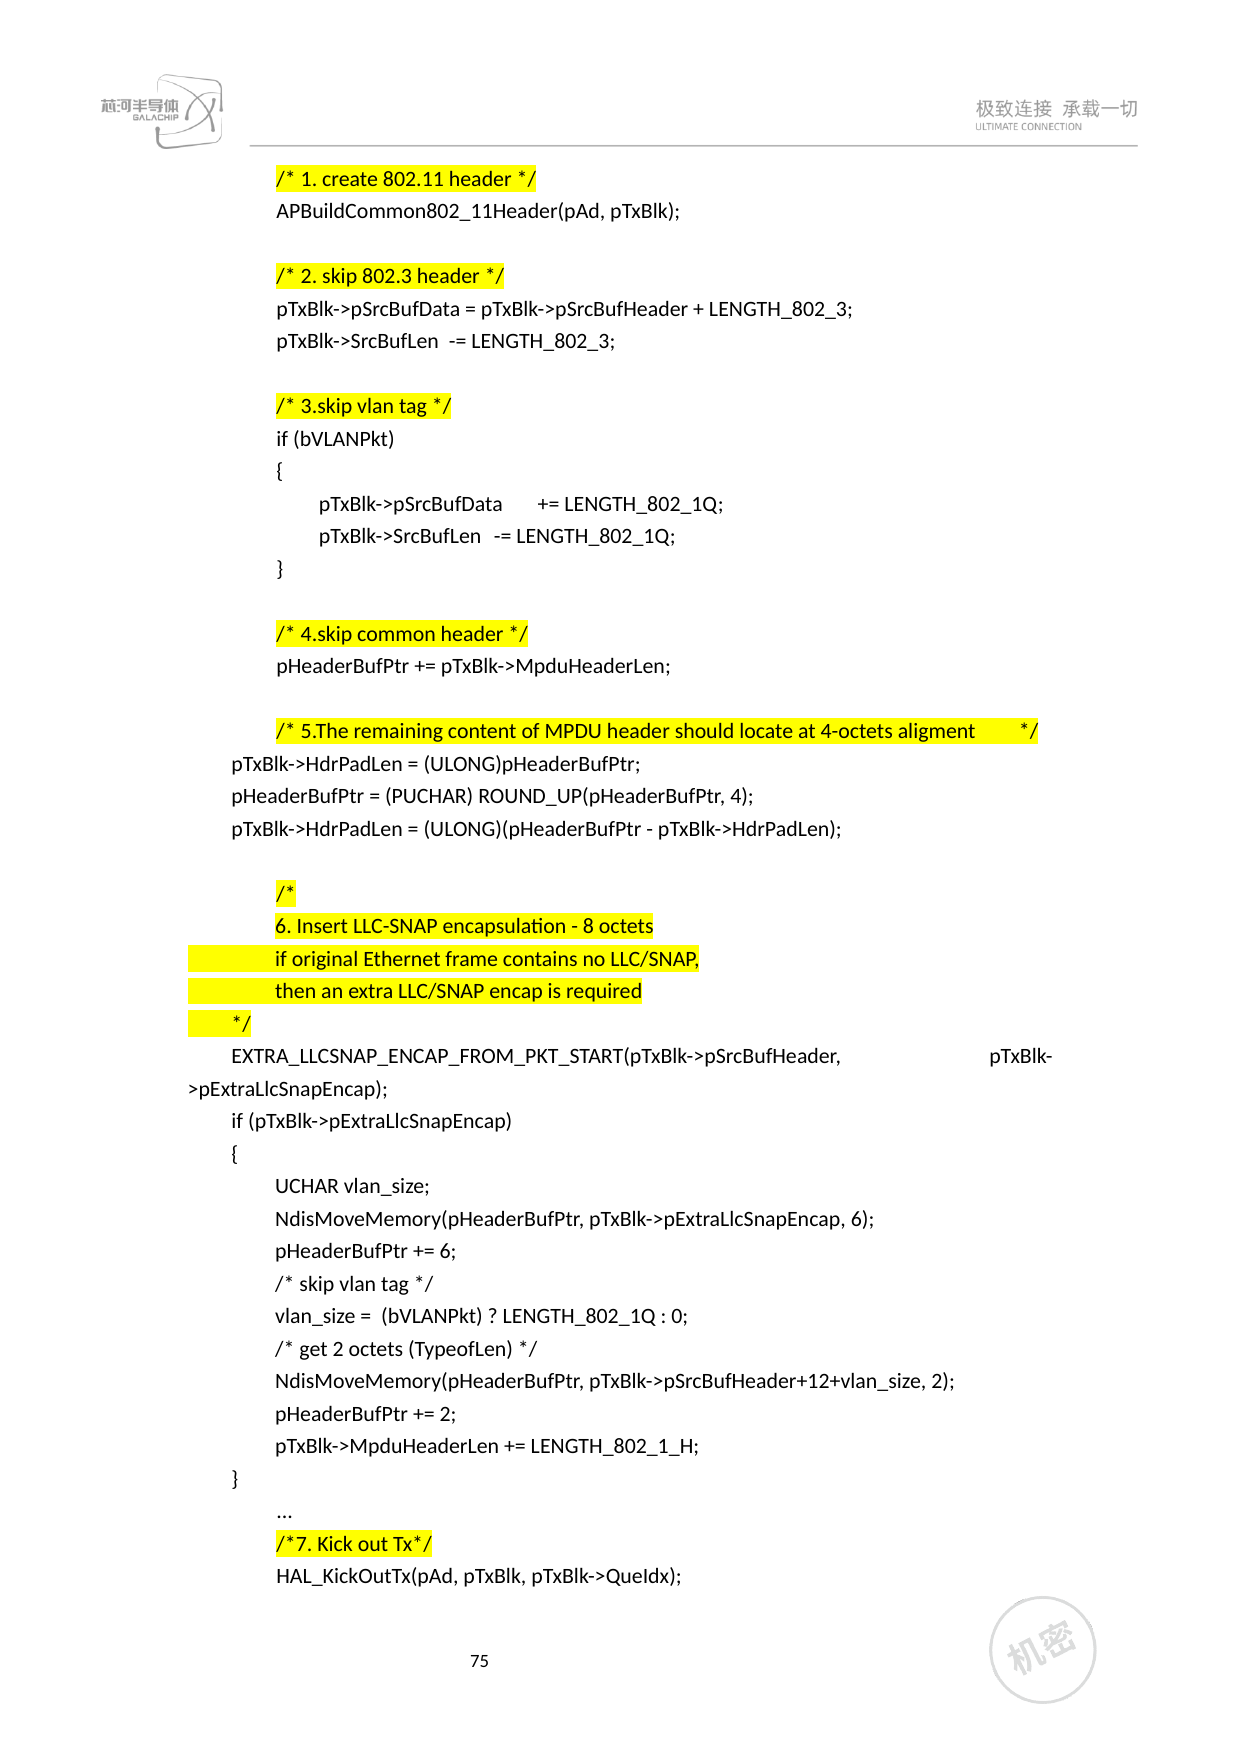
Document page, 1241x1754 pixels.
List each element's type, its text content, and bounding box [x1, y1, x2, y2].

text NdisMoveMemory(pHeaderBufPtr, pTxBlk->pSrcBufHeader+12+vlan_size, 2); [187, 1364, 1053, 1397]
text /* get 2 octets (TypeofLen) */ [187, 1332, 1053, 1364]
text pTxBlk->pSrcBufData = pTxBlk->pSrcBufHeader + LENGTH_802_3; [232, 292, 1053, 324]
text pTxBlk->HdrPadLen = (ULONG)pHeaderBufPtr; [187, 747, 1053, 779]
text /* 4.skip common header */ [232, 617, 1053, 649]
text if (pTxBlk->pExtraLlcSnapEncap) [187, 1104, 1053, 1137]
text pHeaderBufPtr += 6; [187, 1234, 1053, 1267]
list 6. Insert LLC-SNAP encapsulation - 8 octets [231, 909, 1053, 942]
text { [187, 1137, 1053, 1169]
picture [971, 1578, 1115, 1722]
text */ [187, 1007, 1053, 1039]
text vlan_size = (bVLANPkt) ? LENGTH_802_1Q : 0; [187, 1299, 1053, 1332]
text pTxBlk->SrcBufLen -= LENGTH_802_3; [232, 324, 1053, 357]
text pTxBlk->pSrcBufData += LENGTH_802_1Q; [232, 487, 1053, 519]
text pHeaderBufPtr += pTxBlk->MpduHeaderLen; [232, 649, 1053, 682]
text if original Ethernet frame contains no LLC/SNAP, [187, 942, 1053, 974]
text pTxBlk->SrcBufLen -= LENGTH_802_1Q; [232, 519, 1053, 552]
text } [187, 1462, 1053, 1494]
text /* 5.The remaining content of MPDU header should locate at 4-octets aligment */ [232, 714, 1053, 747]
text /* 3.skip vlan tag */ [232, 389, 1053, 422]
picture [101, 74, 1139, 149]
text ... [232, 1494, 1053, 1527]
text { [232, 454, 1053, 487]
text /* 2. skip 802.3 header */ [232, 259, 1053, 292]
text pHeaderBufPtr = (PUCHAR) ROUND_UP(pHeaderBufPtr, 4); [187, 779, 1053, 812]
text /* skip vlan tag */ [187, 1267, 1053, 1299]
text HAL_KickOutTx(pAd, pTxBlk, pTxBlk->QueIdx); [232, 1559, 1053, 1592]
text /*7. Kick out Tx*/ [232, 1527, 1053, 1559]
text pTxBlk->MpduHeaderLen += LENGTH_802_1_H; [187, 1429, 1053, 1462]
text } [232, 552, 1053, 584]
text then an extra LLC/SNAP encap is required [187, 974, 1053, 1007]
text UCHAR vlan_size; [187, 1169, 1053, 1202]
text pHeaderBufPtr += 2; [187, 1397, 1053, 1429]
text EXTRA_LLCSNAP_ENCAP_FROM_PKT_START(pTxBlk->pSrcBufHeader, pTxBlk->pExtraLlcSnapEncap); [187, 1039, 1053, 1104]
text NdisMoveMemory(pHeaderBufPtr, pTxBlk->pExtraLlcSnapEncap, 6); [187, 1202, 1053, 1234]
text /* 1. create 802.11 header */ [232, 162, 1053, 194]
text pTxBlk->HdrPadLen = (ULONG)(pHeaderBufPtr - pTxBlk->HdrPadLen); [187, 812, 1053, 844]
text APBuildCommon802_11Header(pAd, pTxBlk); [232, 194, 1053, 227]
text /* [232, 877, 1053, 909]
text if (bVLANPkt) [232, 422, 1053, 454]
